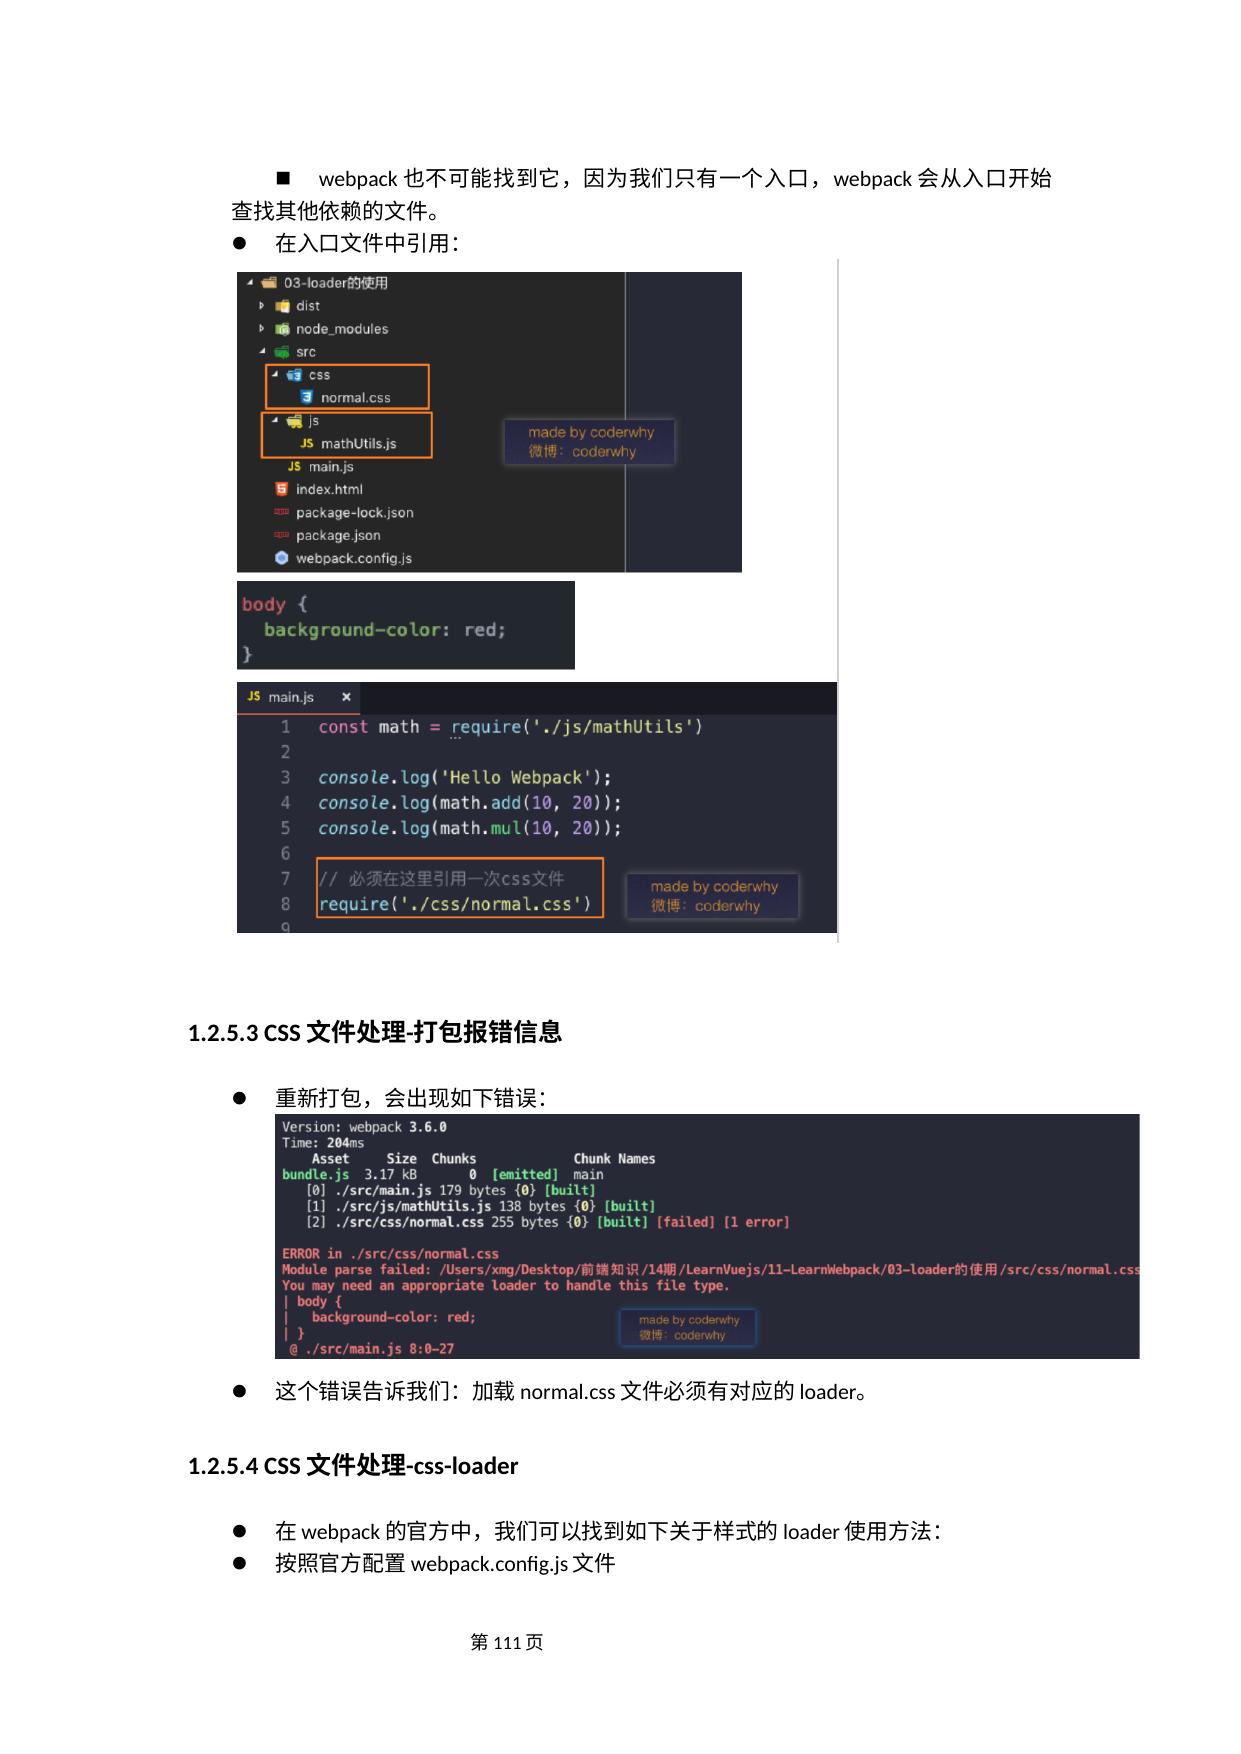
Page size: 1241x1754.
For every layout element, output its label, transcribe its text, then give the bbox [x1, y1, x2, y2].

list 在入口文件中引用： [187, 227, 1053, 259]
list 在webpack的官方中，我们可以找到如下关于样式的loader使用方法： [187, 1514, 1053, 1547]
list webpack也不可能找到它，因为我们只有一个入口，webpack会从入口开始查找其他依赖的文件。 [231, 162, 1053, 227]
list 这个错误告诉我们：加载normal.css文件必须有对应的loader。 [187, 1374, 1053, 1407]
picture [231, 259, 839, 943]
subtitle CSS文件处理-打包报错信息 [187, 999, 1053, 1064]
picture [275, 1114, 1140, 1359]
list 重新打包，会出现如下错误： [187, 1082, 1053, 1114]
subtitle CSS文件处理-css-loader [187, 1432, 1053, 1497]
list 按照官方配置webpack.config.js文件 [187, 1547, 1053, 1579]
